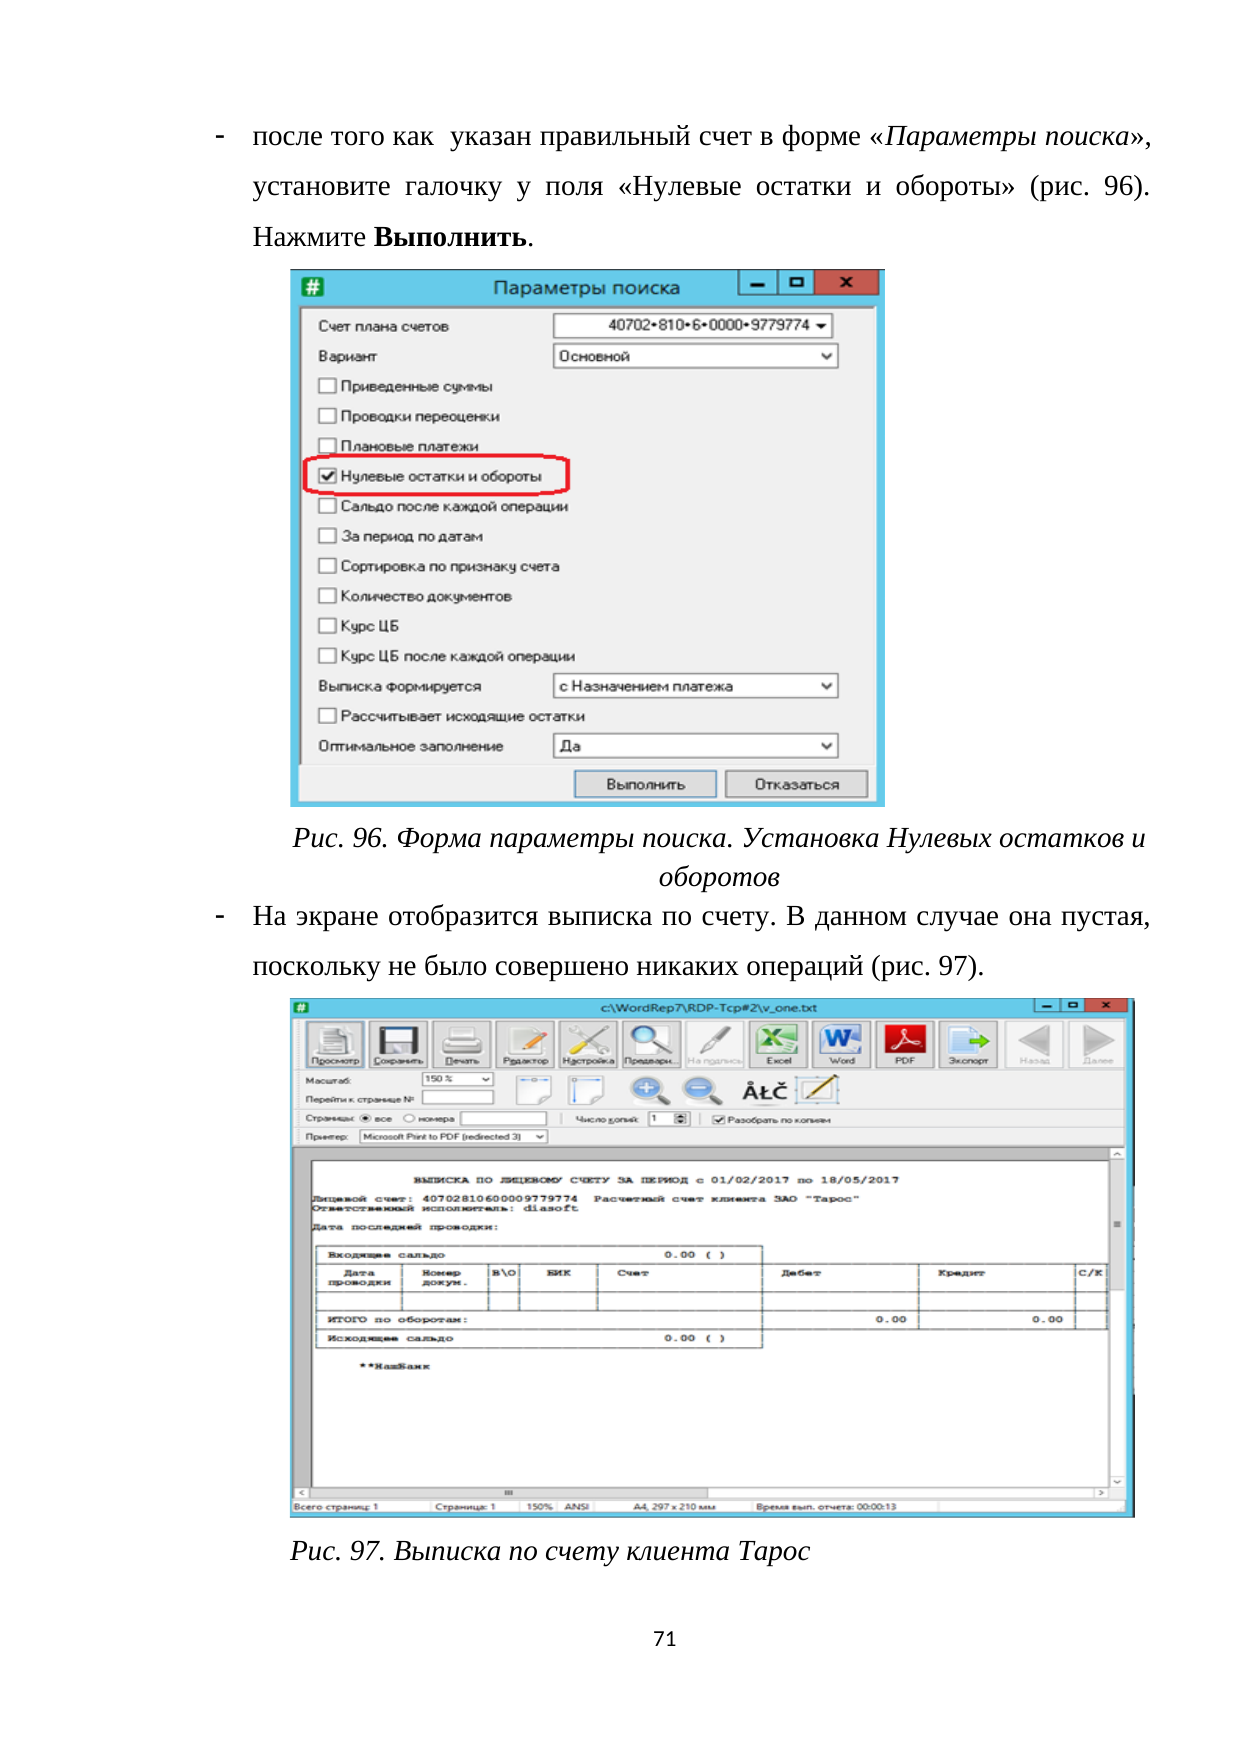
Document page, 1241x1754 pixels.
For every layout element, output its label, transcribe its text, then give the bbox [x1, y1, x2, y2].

list Рис. 96. Форма параметры поиска. Установка Нулевых остатков и оборотов [290, 821, 1152, 893]
list На экране отобразится выписка по счету. В данном случае она пустая, поскольку не было совершено никаких операций (рис. 97). [215, 898, 1152, 982]
list после того как указан правильный счет в форме «Параметры поиска», установите галочку у поля «Нулевые остатки и обороты» (рис. 96). Нажмите Выполнить. [215, 118, 1152, 252]
picture [289, 269, 885, 807]
list Рис. 97. Выписка по счету клиента Тарос [290, 1533, 1152, 1566]
picture [289, 998, 1135, 1519]
